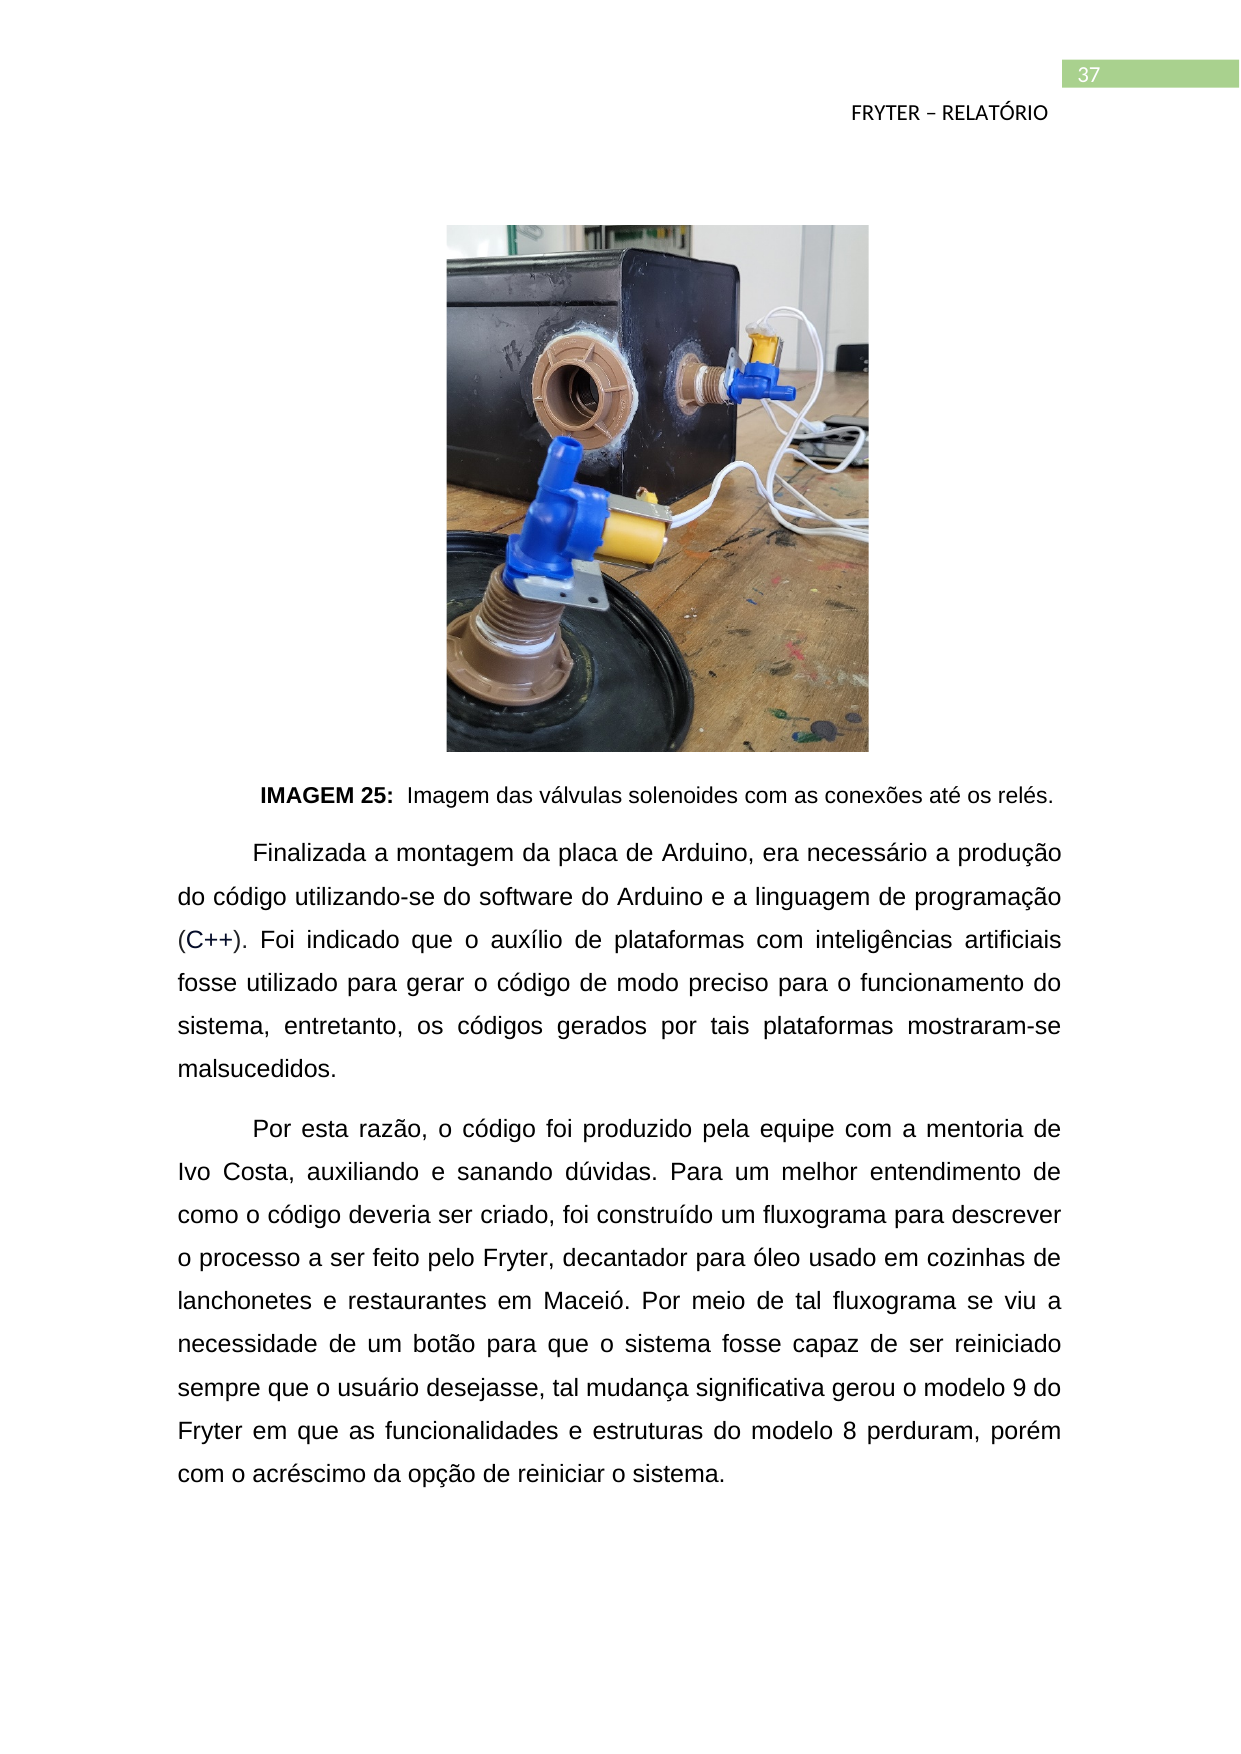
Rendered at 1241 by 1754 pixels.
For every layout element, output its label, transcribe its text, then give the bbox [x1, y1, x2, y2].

picture [446, 225, 869, 752]
text Finalizada a montagem da placa de Arduino, era necessário a produção do código utilizando-se do software do Arduino e a linguagem de programação (C++). Foi indicado que o auxílio de plataformas com inteligências artificiais fosse utilizado para gerar o código de modo preciso para o funcionamento do sistema, entretanto, os códigos gerados por tais plataformas mostraram-se malsucedidos. [177, 838, 1063, 1083]
text IMAGEM 25: Imagem das válvulas solenoides com as conexões até os relés. [177, 782, 1063, 808]
text Por esta razão, o código foi produzido pela equipe com a mentoria de Ivo Costa, auxiliando e sanando dúvidas. Para um melhor entendimento de como o código deveria ser criado, foi construído um fluxograma para descrever o processo a ser feito pelo Fryter, decantador para óleo usado em cozinhas de lanchonetes e restaurantes em Maceió. Por meio de tal fluxograma se viu a necessidade de um botão para que o sistema fosse capaz de ser reiniciado sempre que o usuário desejasse, tal mudança significativa gerou o modelo 9 do Fryter em que as funcionalidades e estruturas do modelo 8 perduram, porém com o acréscimo da opção de reiniciar o sistema. [177, 1114, 1063, 1487]
